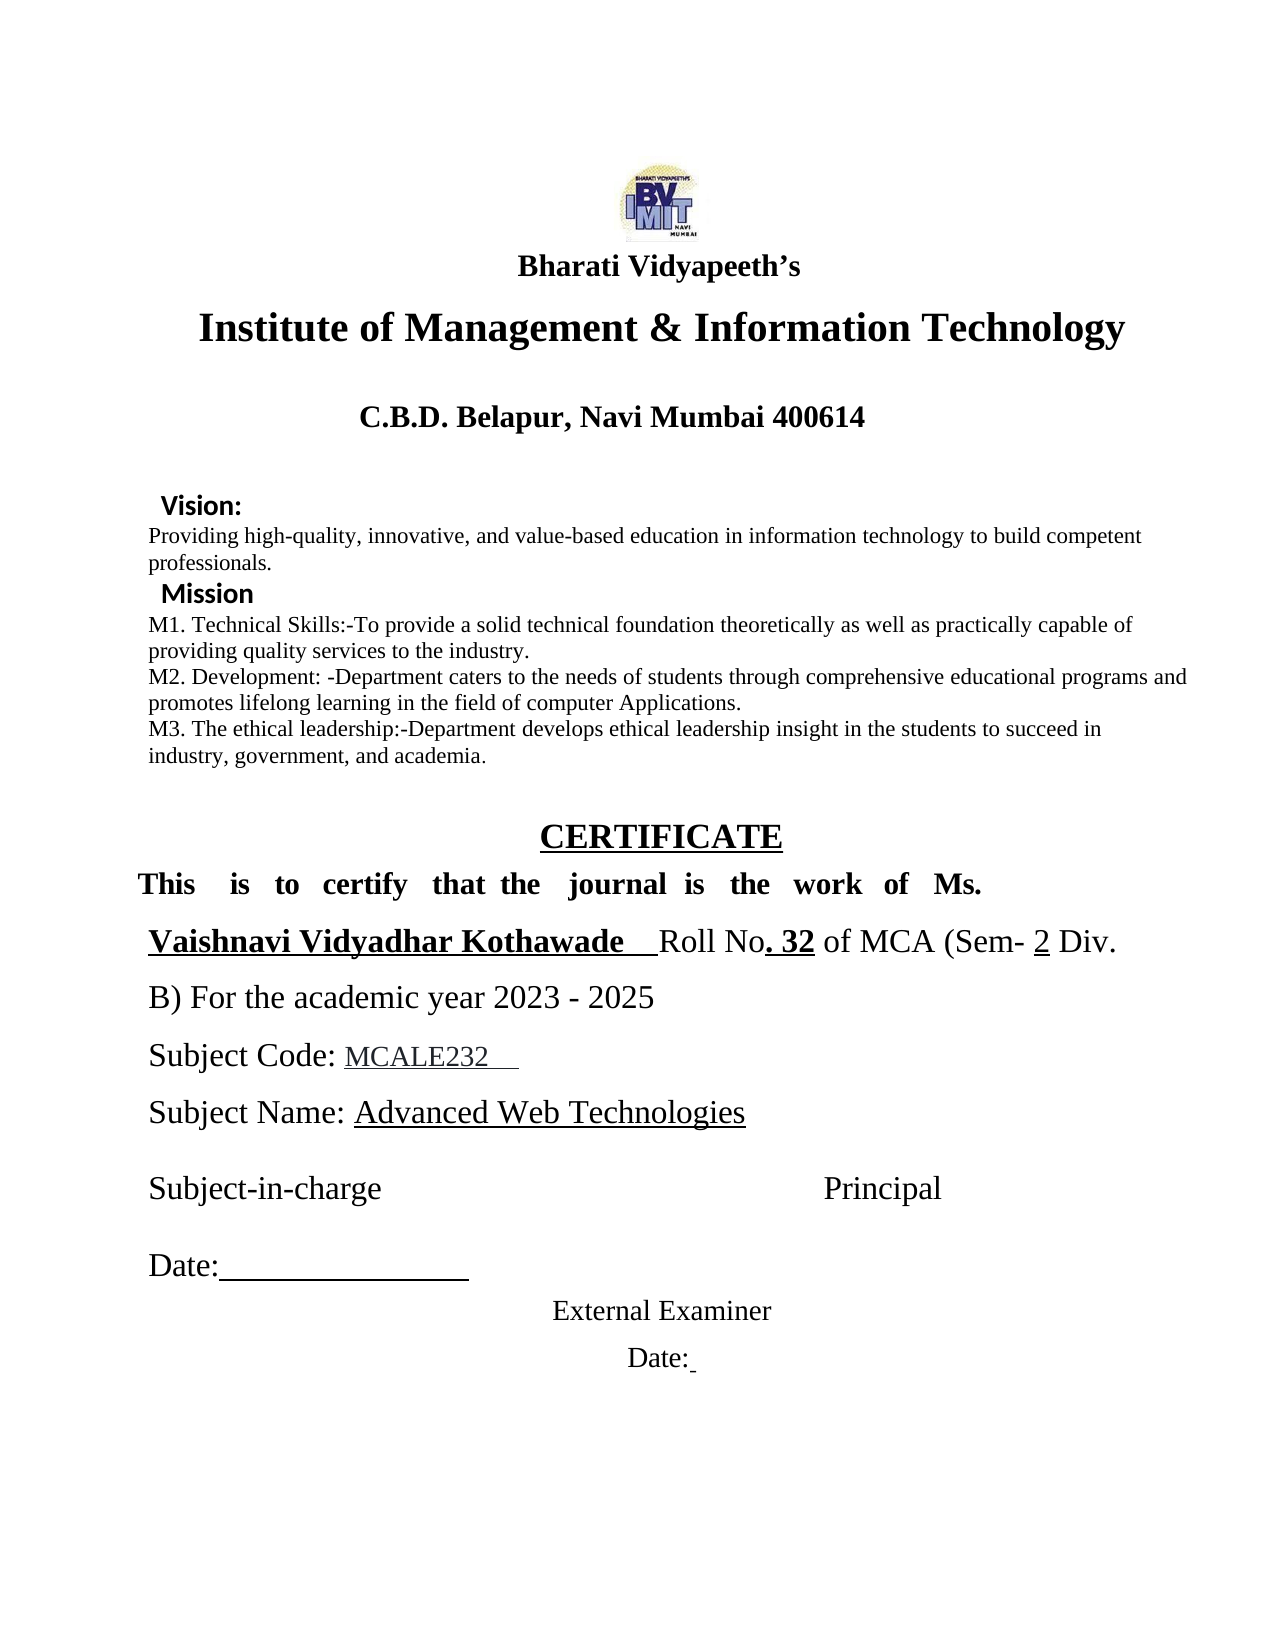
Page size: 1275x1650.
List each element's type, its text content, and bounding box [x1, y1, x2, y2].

text Date: [148, 1246, 473, 1284]
subtitle Bharati Vidyapeeth’s [169, 247, 1150, 283]
text External Examiner Date: [552, 1293, 772, 1374]
text M3. The ethical leadership:-Department develops ethical leadership insight in the students to succeed in industry, government, and academia. [148, 715, 1117, 768]
text Providing high-quality, innovative, and value-based education in information technology to build competent professionals. [148, 523, 1198, 575]
title Institute of Management & Information Technology [174, 302, 1150, 350]
text M1. Technical Skills:-To provide a solid technical foundation theoretically as well as practically capable of providing quality services to the industry. [148, 611, 1198, 664]
text Subject-in-charge Principal [148, 1168, 1198, 1207]
subtitle This is to certify that the journal is the work of Ms. [137, 866, 1198, 902]
text Vision: [161, 487, 1198, 523]
text CERTIFICATE [173, 816, 1150, 856]
subtitle C.B.D. Belapur, Navi Mumbai 400614 [359, 398, 1198, 434]
text M2. Development: -Department caters to the needs of students through comprehensive educational programs and promotes lifelong learning in the field of computer Applications. [148, 664, 1198, 715]
text Subject Name: Advanced Web Technologies [148, 1092, 1198, 1131]
text Vaishnavi Vidyadhar Kothawade Roll No. 32 of MCA (Sem- 2 Div. B) For the academic year 2023 - 2025 [148, 921, 1117, 1016]
picture [613, 156, 711, 242]
text Subject Code: MCALE232 [148, 1035, 1198, 1073]
text Mission [161, 576, 1198, 611]
